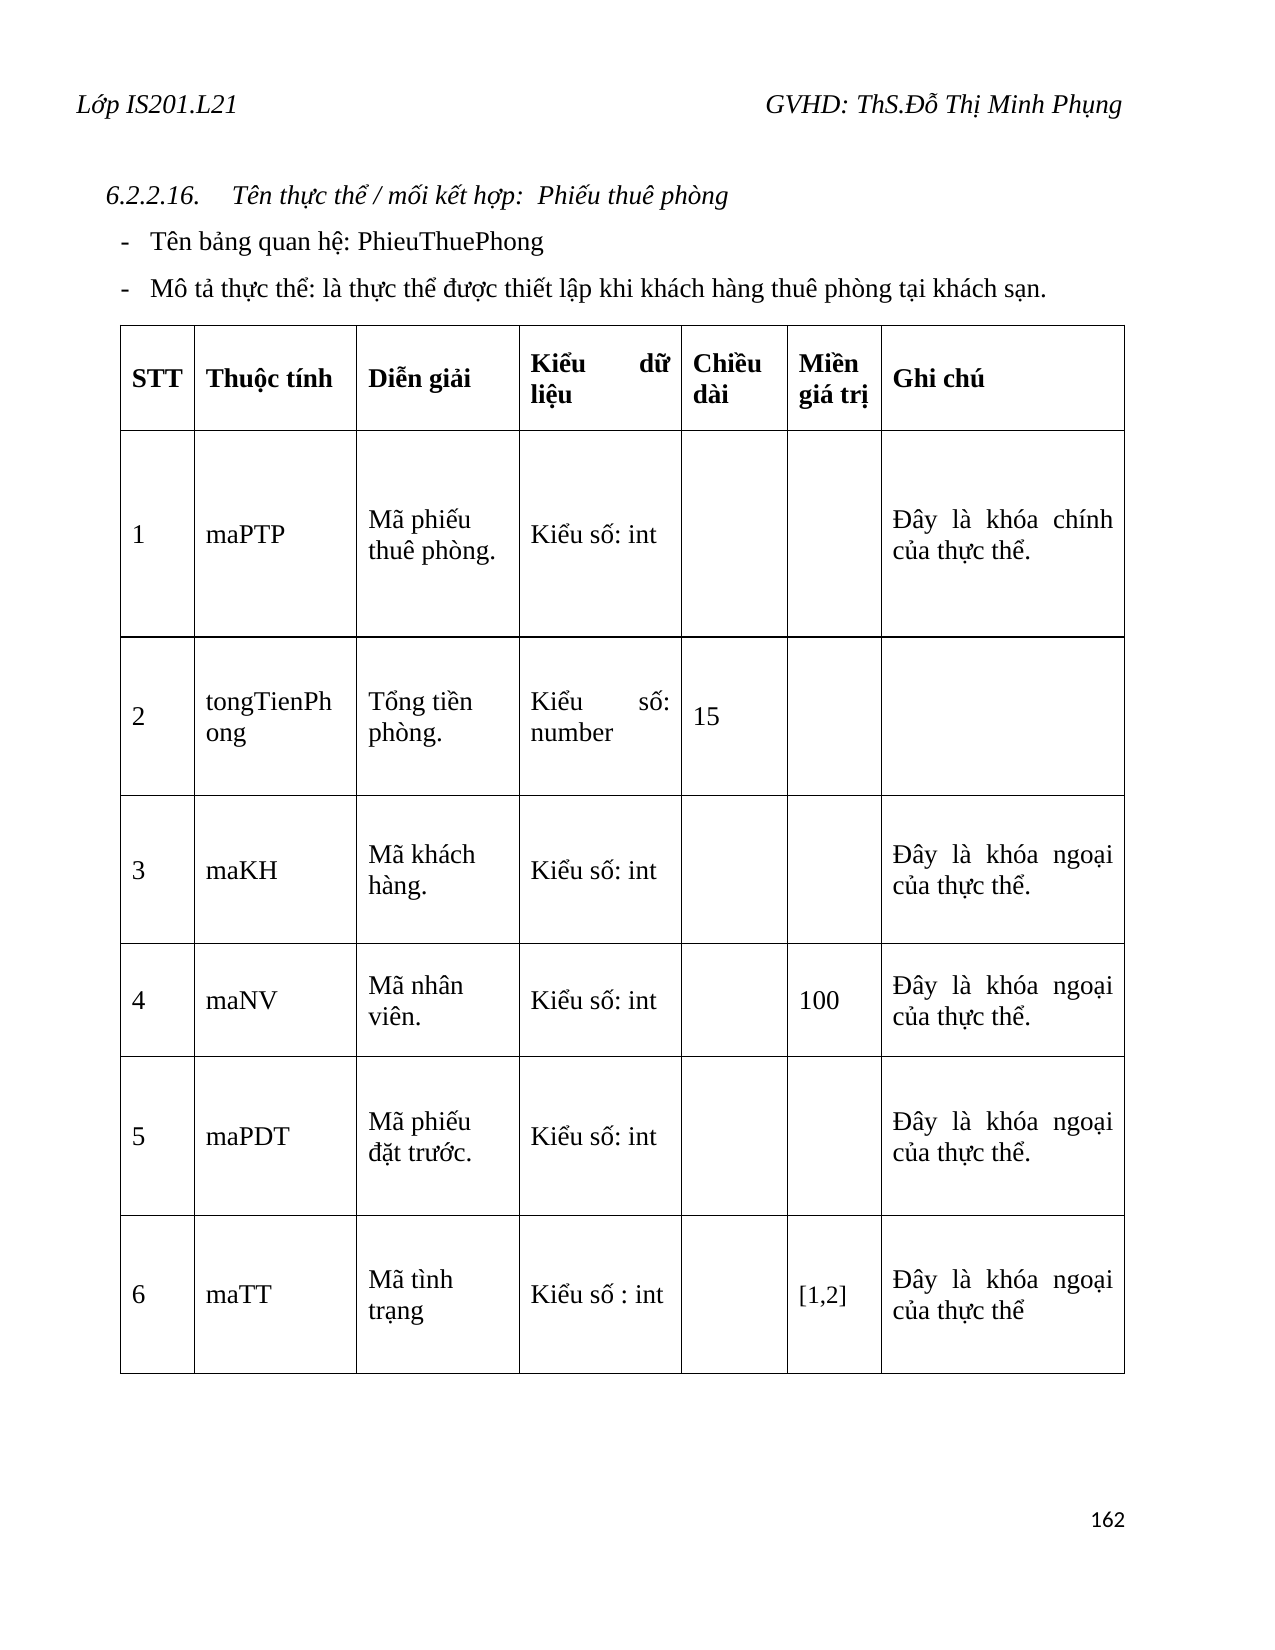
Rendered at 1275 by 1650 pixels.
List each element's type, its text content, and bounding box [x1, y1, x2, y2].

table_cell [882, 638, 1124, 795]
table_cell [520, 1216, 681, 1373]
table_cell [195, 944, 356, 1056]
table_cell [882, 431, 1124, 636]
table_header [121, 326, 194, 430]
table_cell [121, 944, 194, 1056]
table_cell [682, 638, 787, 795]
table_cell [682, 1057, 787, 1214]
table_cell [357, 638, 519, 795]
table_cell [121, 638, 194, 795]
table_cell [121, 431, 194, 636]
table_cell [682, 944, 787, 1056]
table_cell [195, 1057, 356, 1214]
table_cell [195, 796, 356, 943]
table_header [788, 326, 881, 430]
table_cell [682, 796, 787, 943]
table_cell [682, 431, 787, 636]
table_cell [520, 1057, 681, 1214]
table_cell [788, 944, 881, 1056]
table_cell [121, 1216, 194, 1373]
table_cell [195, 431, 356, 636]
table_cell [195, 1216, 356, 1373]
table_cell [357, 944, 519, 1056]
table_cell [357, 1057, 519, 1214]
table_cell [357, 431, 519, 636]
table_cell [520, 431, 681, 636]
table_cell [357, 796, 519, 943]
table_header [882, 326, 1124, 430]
list Tên thực thể / mối kết hợp: Phiếu thuê phòng [106, 179, 1125, 210]
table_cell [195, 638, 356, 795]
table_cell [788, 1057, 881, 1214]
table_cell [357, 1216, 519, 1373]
list Tên bảng quan hệ: PhieuThuePhong [120, 225, 1125, 257]
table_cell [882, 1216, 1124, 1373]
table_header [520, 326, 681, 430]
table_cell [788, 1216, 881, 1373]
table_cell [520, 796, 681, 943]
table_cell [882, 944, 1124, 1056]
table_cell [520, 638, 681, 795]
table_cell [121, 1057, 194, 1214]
list Mô tả thực thể: là thực thể được thiết lập khi khách hàng thuê phòng tại khách sạn. [120, 272, 1125, 303]
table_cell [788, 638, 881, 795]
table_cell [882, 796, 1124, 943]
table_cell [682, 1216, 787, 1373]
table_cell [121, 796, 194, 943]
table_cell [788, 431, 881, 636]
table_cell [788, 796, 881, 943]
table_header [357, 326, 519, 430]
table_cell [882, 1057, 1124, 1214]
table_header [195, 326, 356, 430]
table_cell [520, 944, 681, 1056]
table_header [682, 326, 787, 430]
